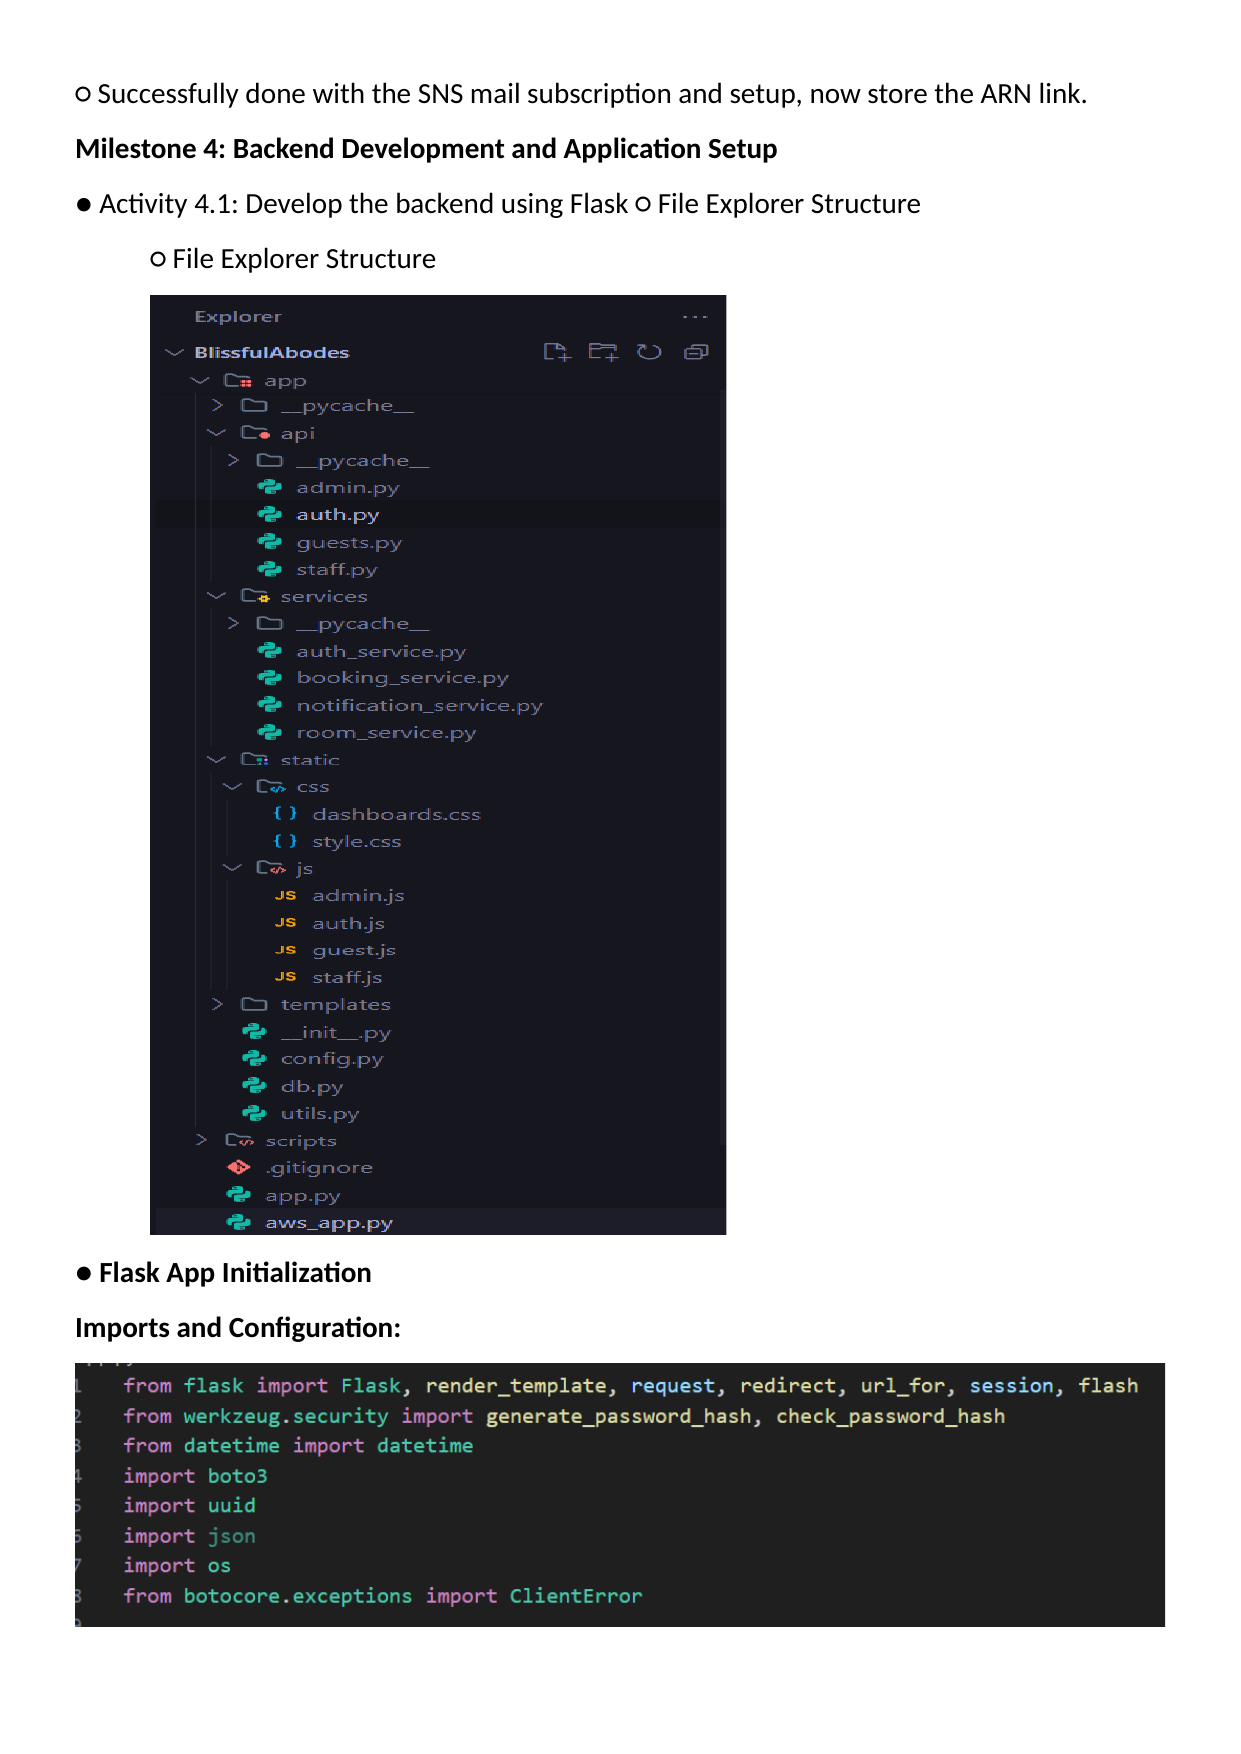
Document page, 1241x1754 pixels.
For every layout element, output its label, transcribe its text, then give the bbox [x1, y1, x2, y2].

text ● Flask App Initialization [75, 1254, 1165, 1289]
text Milestone 4: Backend Development and Application Setup [75, 130, 1165, 166]
text Imports and Configuration: [75, 1309, 1165, 1344]
text ○ Successfully done with the SNS mail subscription and setup, now store the ARN link. [75, 75, 1165, 111]
text ○ File Explorer Structure [75, 240, 1165, 276]
picture [150, 295, 727, 1235]
text ● Activity 4.1: Develop the backend using Flask ○ File Explorer Structure [75, 185, 1165, 221]
